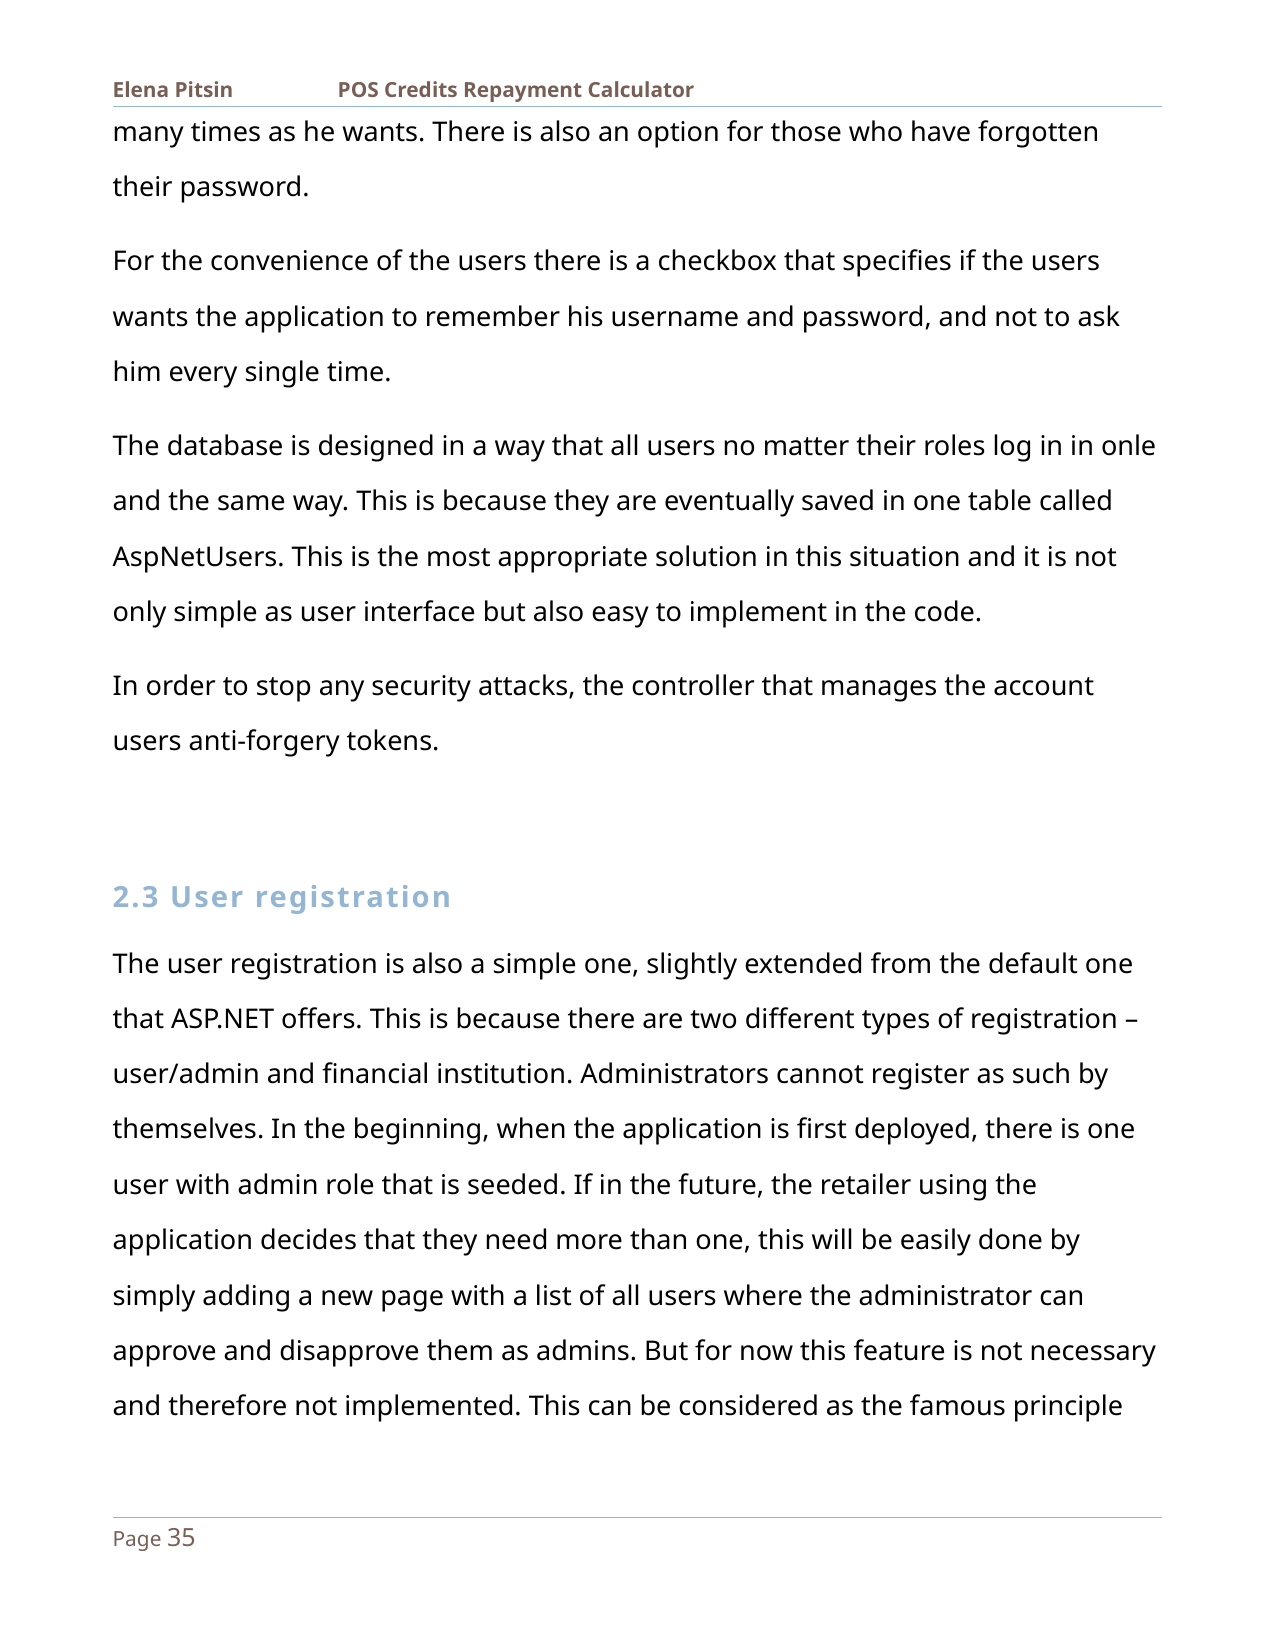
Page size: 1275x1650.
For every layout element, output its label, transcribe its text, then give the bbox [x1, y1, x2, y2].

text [112, 944, 1162, 1423]
text For the convenience of the users there is a checkbox that specifies if the users wants the application to remember his username and password, and not to ask him every single time. [112, 242, 1162, 389]
text In order to stop any security attacks, the controller that manages the account users anti-forgery tokens. [112, 667, 1162, 759]
text The database is designed in a way that all users no matter their roles log in in onle and the same way. This is because they are eventually saved in one table called AspNetUsers. This is the most appropriate solution in this situation and it is not only simple as user interface but also easy to implement in the code. [112, 427, 1162, 629]
subtitle 2.3 User registration [112, 876, 1162, 916]
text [112, 112, 1162, 205]
